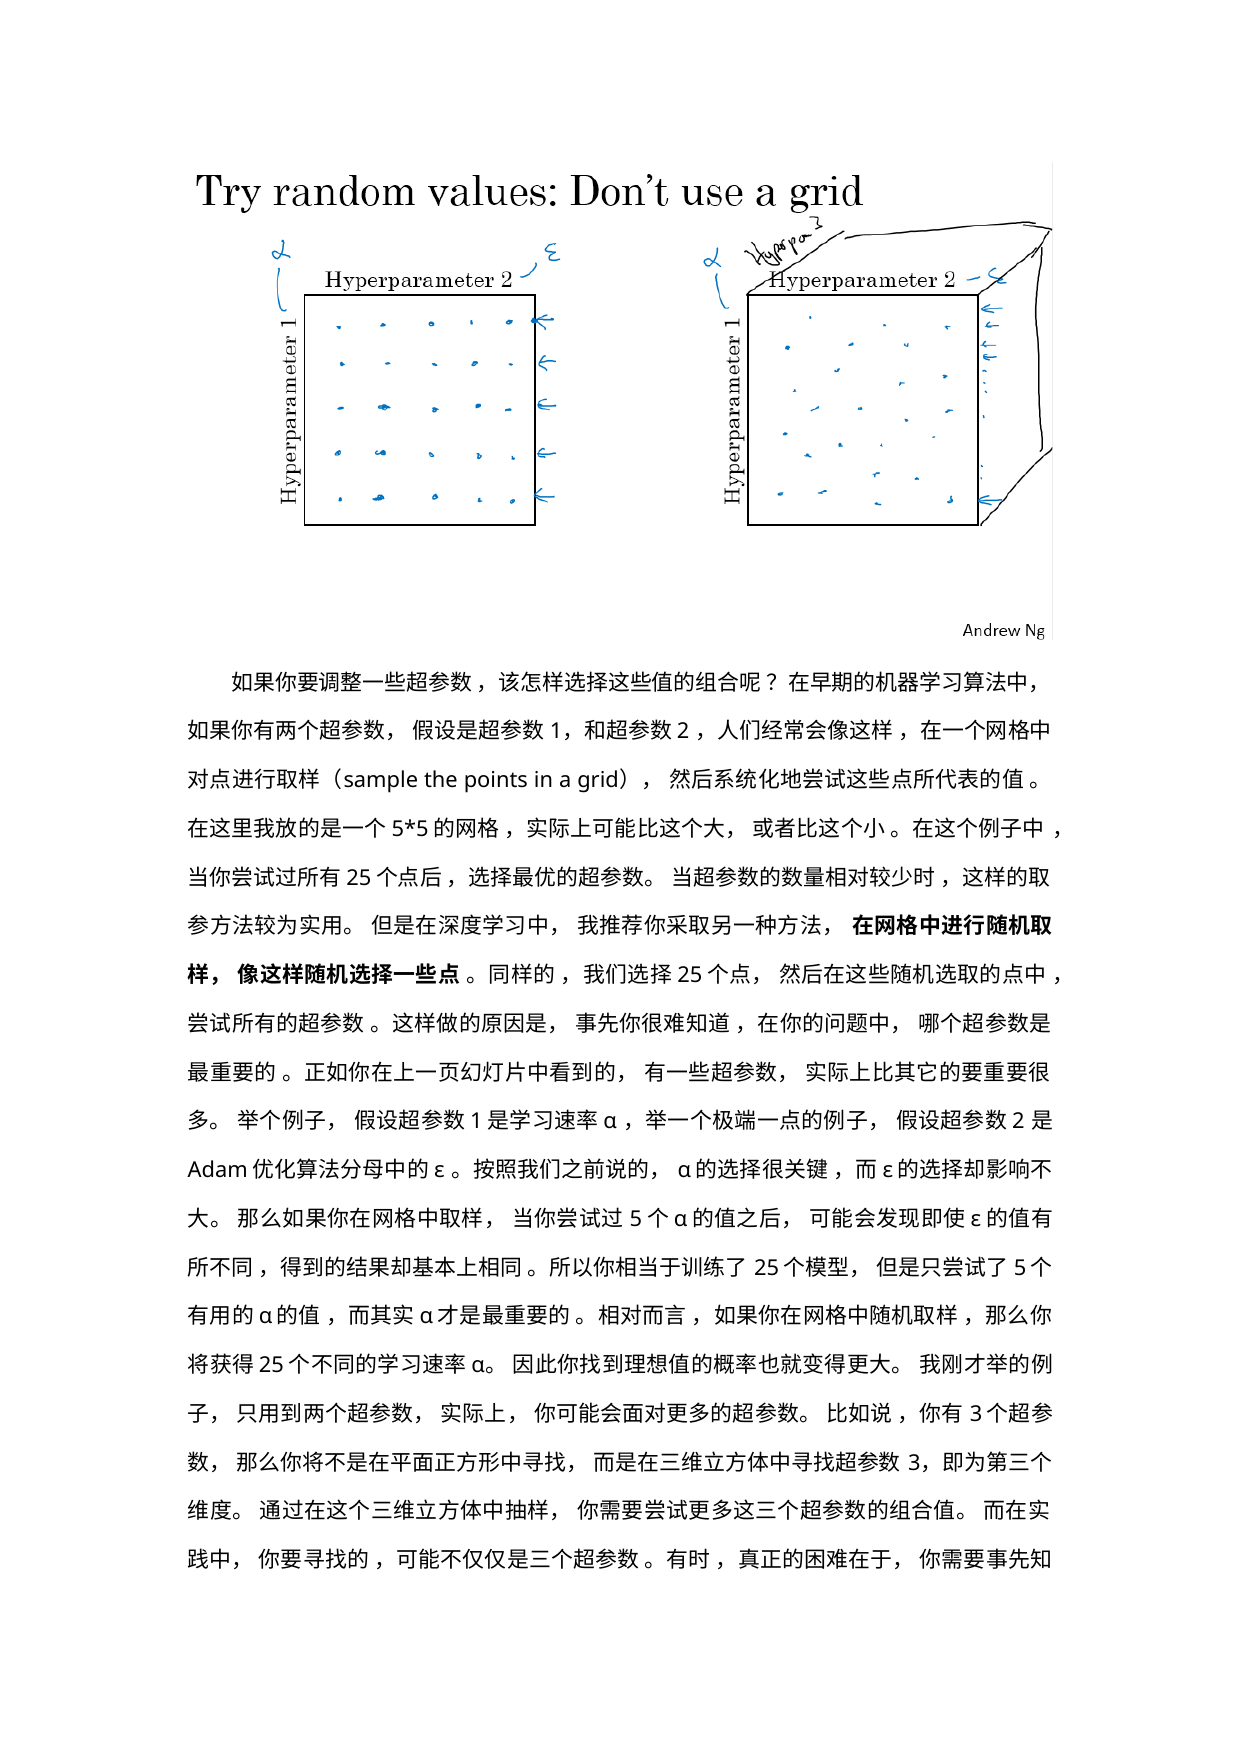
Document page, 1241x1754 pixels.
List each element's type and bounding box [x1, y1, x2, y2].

list [187, 664, 1053, 1574]
picture [187, 162, 1053, 640]
